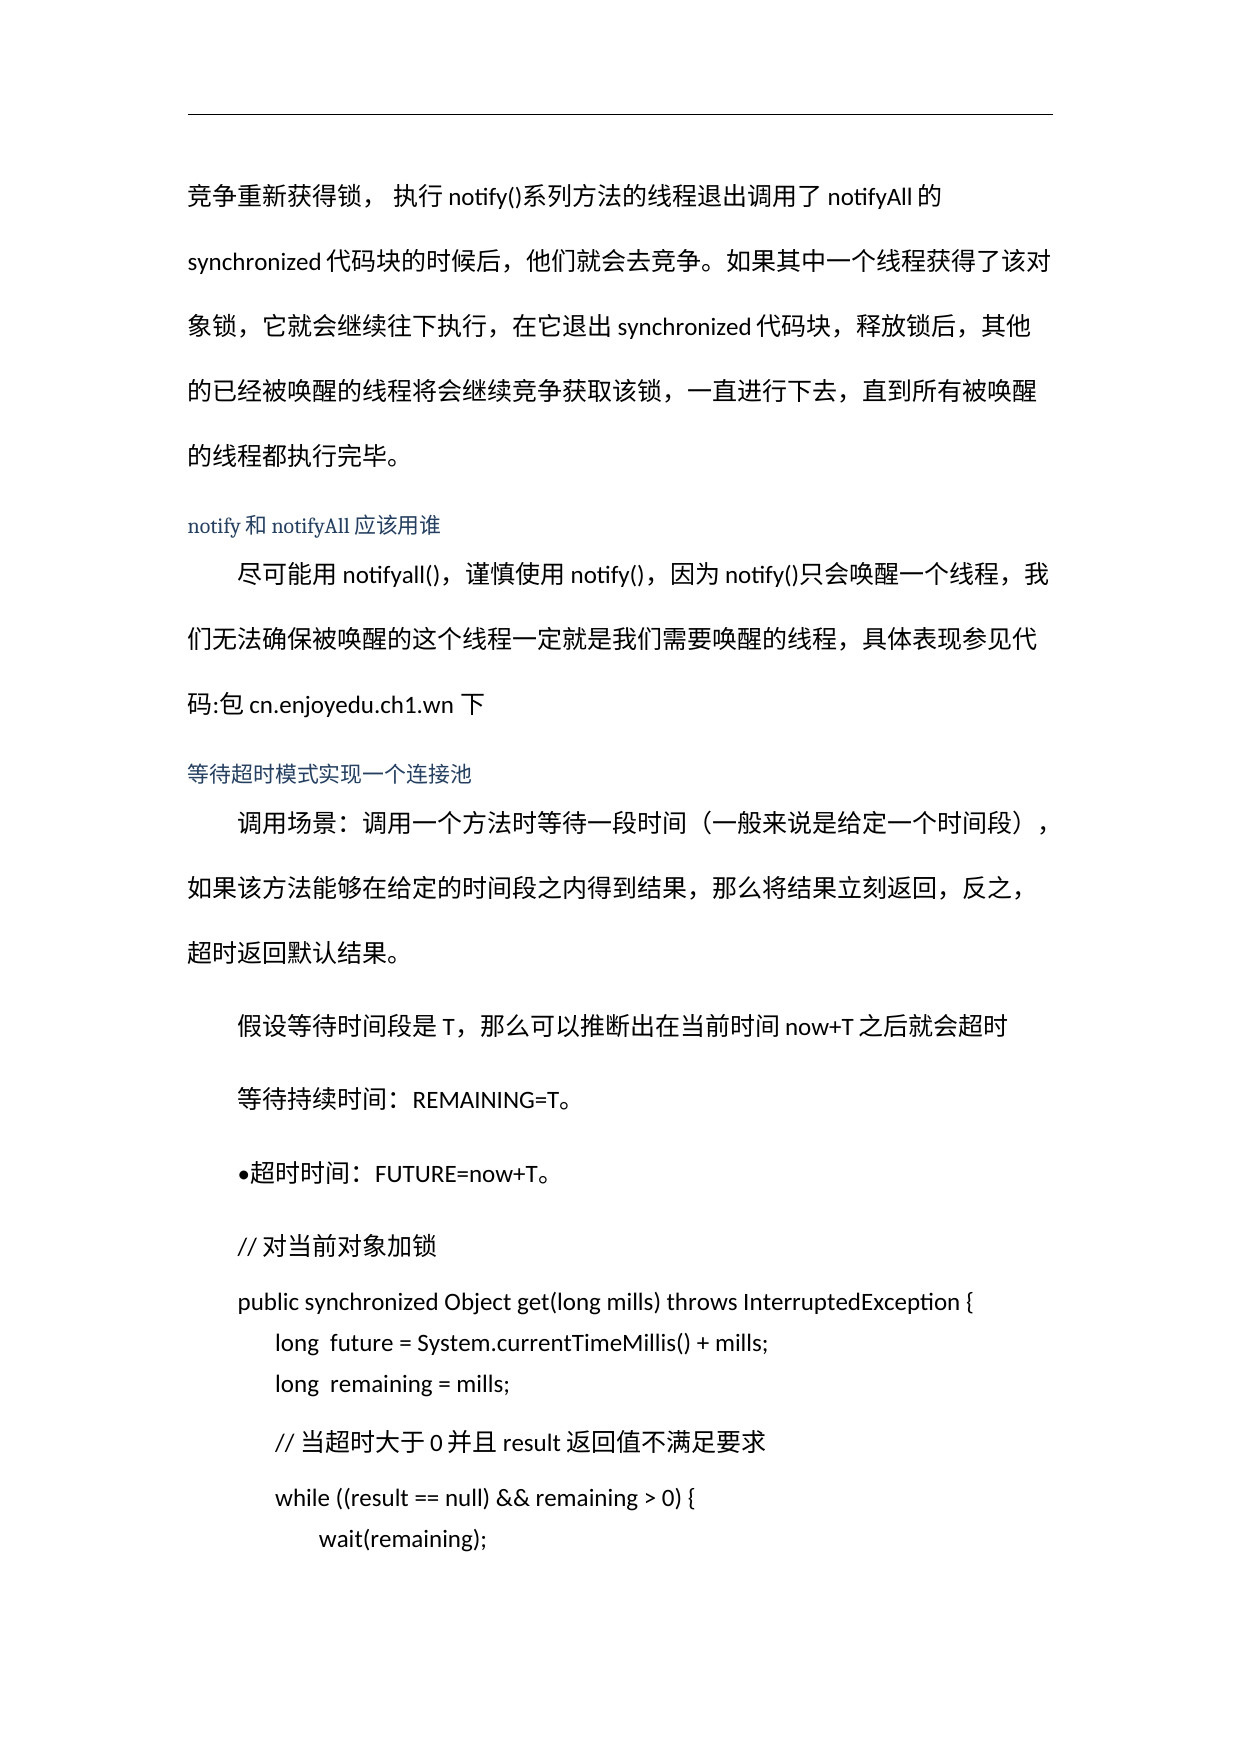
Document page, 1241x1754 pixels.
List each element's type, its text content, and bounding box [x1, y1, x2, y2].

text 等待持续时间：REMAINING=T。 [187, 1065, 1053, 1130]
text long future = System.currentTimeMillis() + mills; [225, 1326, 1053, 1359]
text wait(remaining); [269, 1522, 1053, 1554]
text // 对当前对象加锁 [187, 1212, 1053, 1277]
text 尽可能用notifyall()，谨慎使用notify()，因为notify()只会唤醒一个线程，我们无法确保被唤醒的这个线程一定就是我们需要唤醒的线程，具体表现参见代码:包cn.enjoyedu.ch1.wn 下 [187, 540, 1053, 735]
text •超时时间：FUTURE=now+T。 [187, 1139, 1053, 1204]
text long remaining = mills; [225, 1367, 1053, 1399]
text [187, 162, 1053, 487]
text 假设等待时间段是T，那么可以推断出在当前时间now+T之后就会超时 [187, 992, 1053, 1057]
text while ((result == null) && remaining > 0) { [225, 1481, 1053, 1514]
subtitle 等待超时模式实现一个连接池 [187, 756, 1053, 789]
text 调用场景：调用一个方法时等待一段时间（一般来说是给定一个时间段），如果该方法能够在给定的时间段之内得到结果，那么将结果立刻返回，反之，超时返回默认结果。 [187, 789, 1053, 984]
text public synchronized Object get(long mills) throws InterruptedException { [187, 1285, 1053, 1318]
subtitle notify和notifyAll应该用谁 [187, 508, 1053, 540]
text // 当超时大于0并且result返回值不满足要求 [225, 1408, 1053, 1473]
